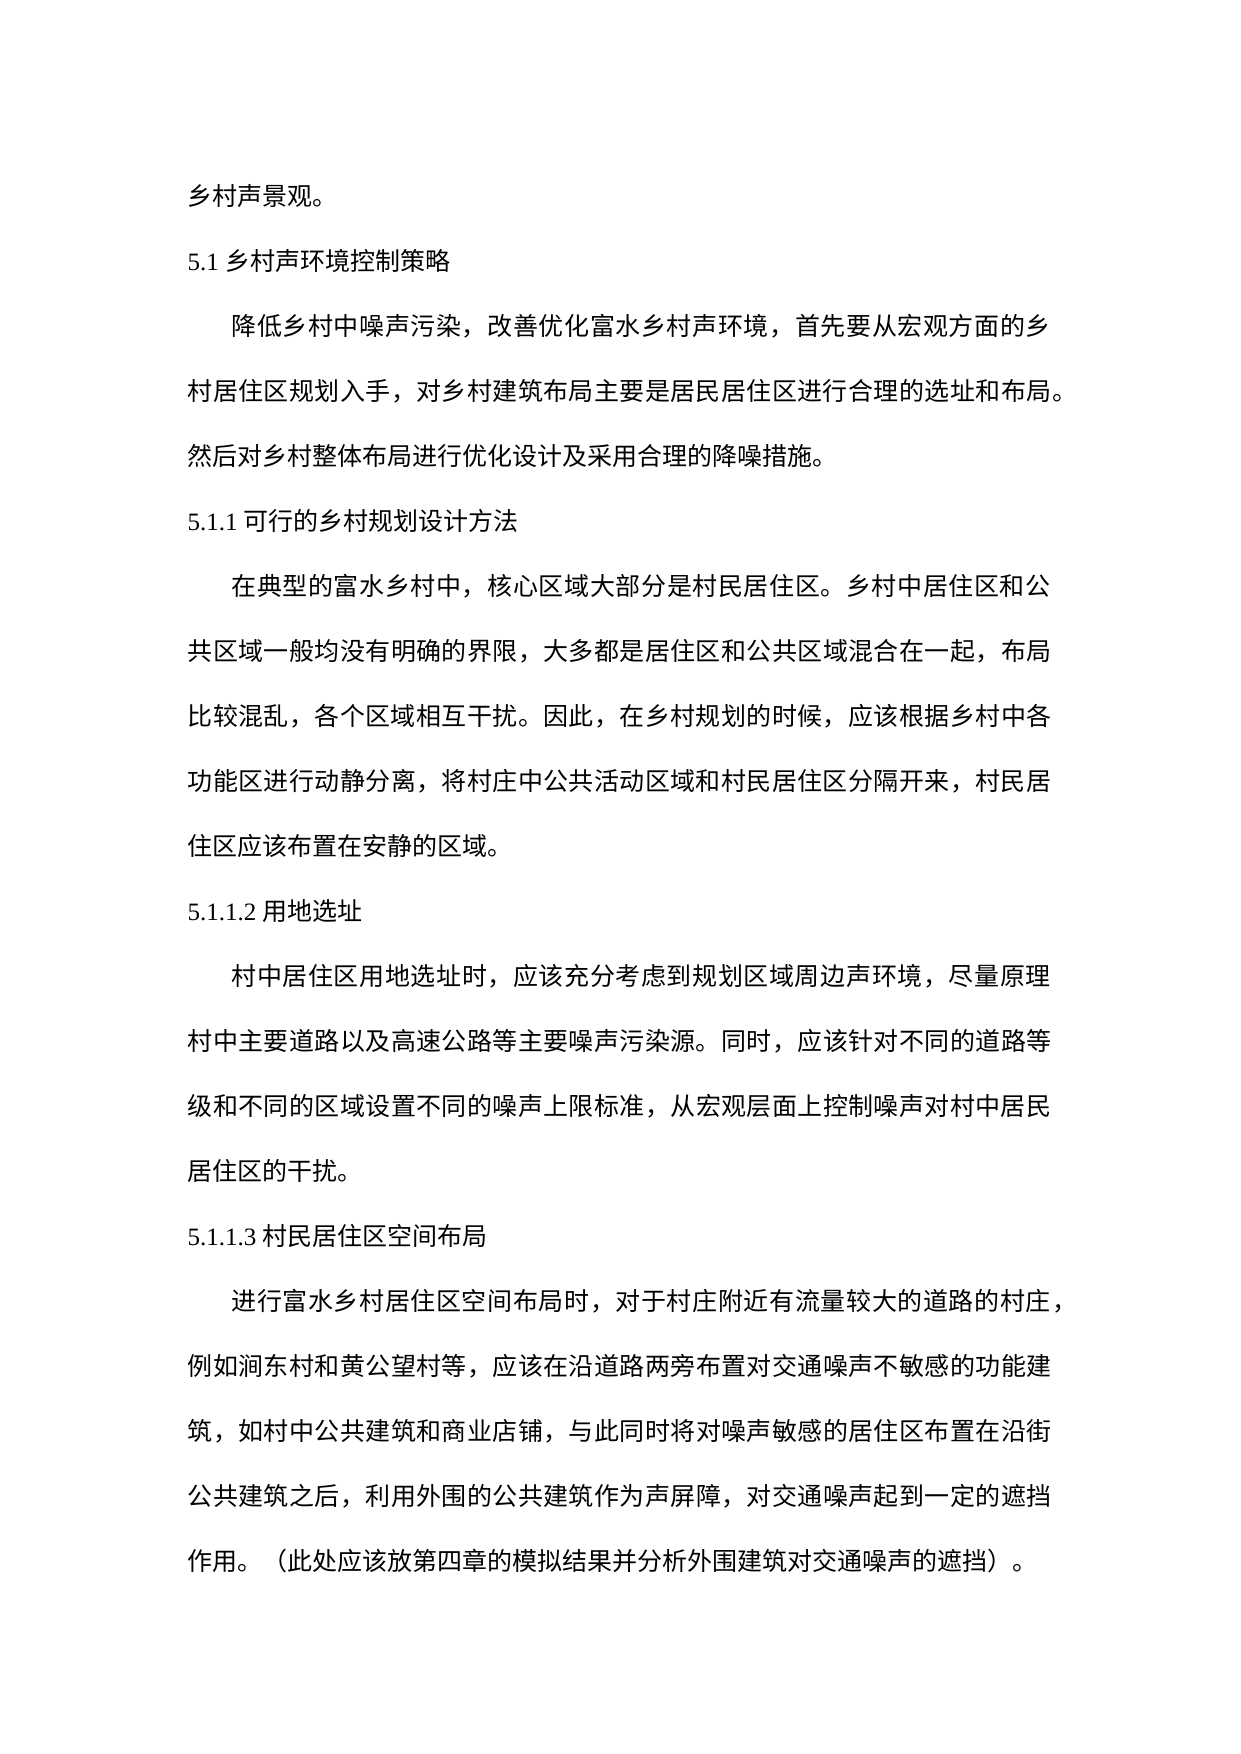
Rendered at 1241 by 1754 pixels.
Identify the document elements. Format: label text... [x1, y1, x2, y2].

text 进行富水乡村居住区空间布局时，对于村庄附近有流量较大的道路的村庄，例如涧东村和黄公望村等，应该在沿道路两旁布置对交通噪声不敏感的功能建筑，如村中公共建筑和商业店铺，与此同时将对噪声敏感的居住区布置在沿街公共建筑之后，利用外围的公共建筑作为声屏障，对交通噪声起到一定的遮挡作用。（此处应该放第四章的模拟结果并分析外围建筑对交通噪声的遮挡）。 [187, 1267, 1053, 1592]
text 在典型的富水乡村中，核心区域大部分是村民居住区。乡村中居住区和公共区域一般均没有明确的界限，大多都是居住区和公共区域混合在一起，布局比较混乱，各个区域相互干扰。因此，在乡村规划的时候，应该根据乡村中各功能区进行动静分离，将村庄中公共活动区域和村民居住区分隔开来，村民居住区应该布置在安静的区域。 [187, 552, 1053, 877]
text 5.1 乡村声环境控制策略 [187, 227, 1053, 292]
text 5.1.1.3 村民居住区空间布局 [187, 1202, 1053, 1267]
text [187, 162, 1053, 227]
text 5.1.1.2 用地选址 [187, 877, 1053, 942]
text 村中居住区用地选址时，应该充分考虑到规划区域周边声环境，尽量原理村中主要道路以及高速公路等主要噪声污染源。同时，应该针对不同的道路等级和不同的区域设置不同的噪声上限标准，从宏观层面上控制噪声对村中居民居住区的干扰。 [187, 942, 1053, 1202]
text 降低乡村中噪声污染，改善优化富水乡村声环境，首先要从宏观方面的乡村居住区规划入手，对乡村建筑布局主要是居民居住区进行合理的选址和布局。然后对乡村整体布局进行优化设计及采用合理的降噪措施。 [187, 292, 1053, 487]
text 5.1.1 可行的乡村规划设计方法 [187, 487, 1053, 552]
